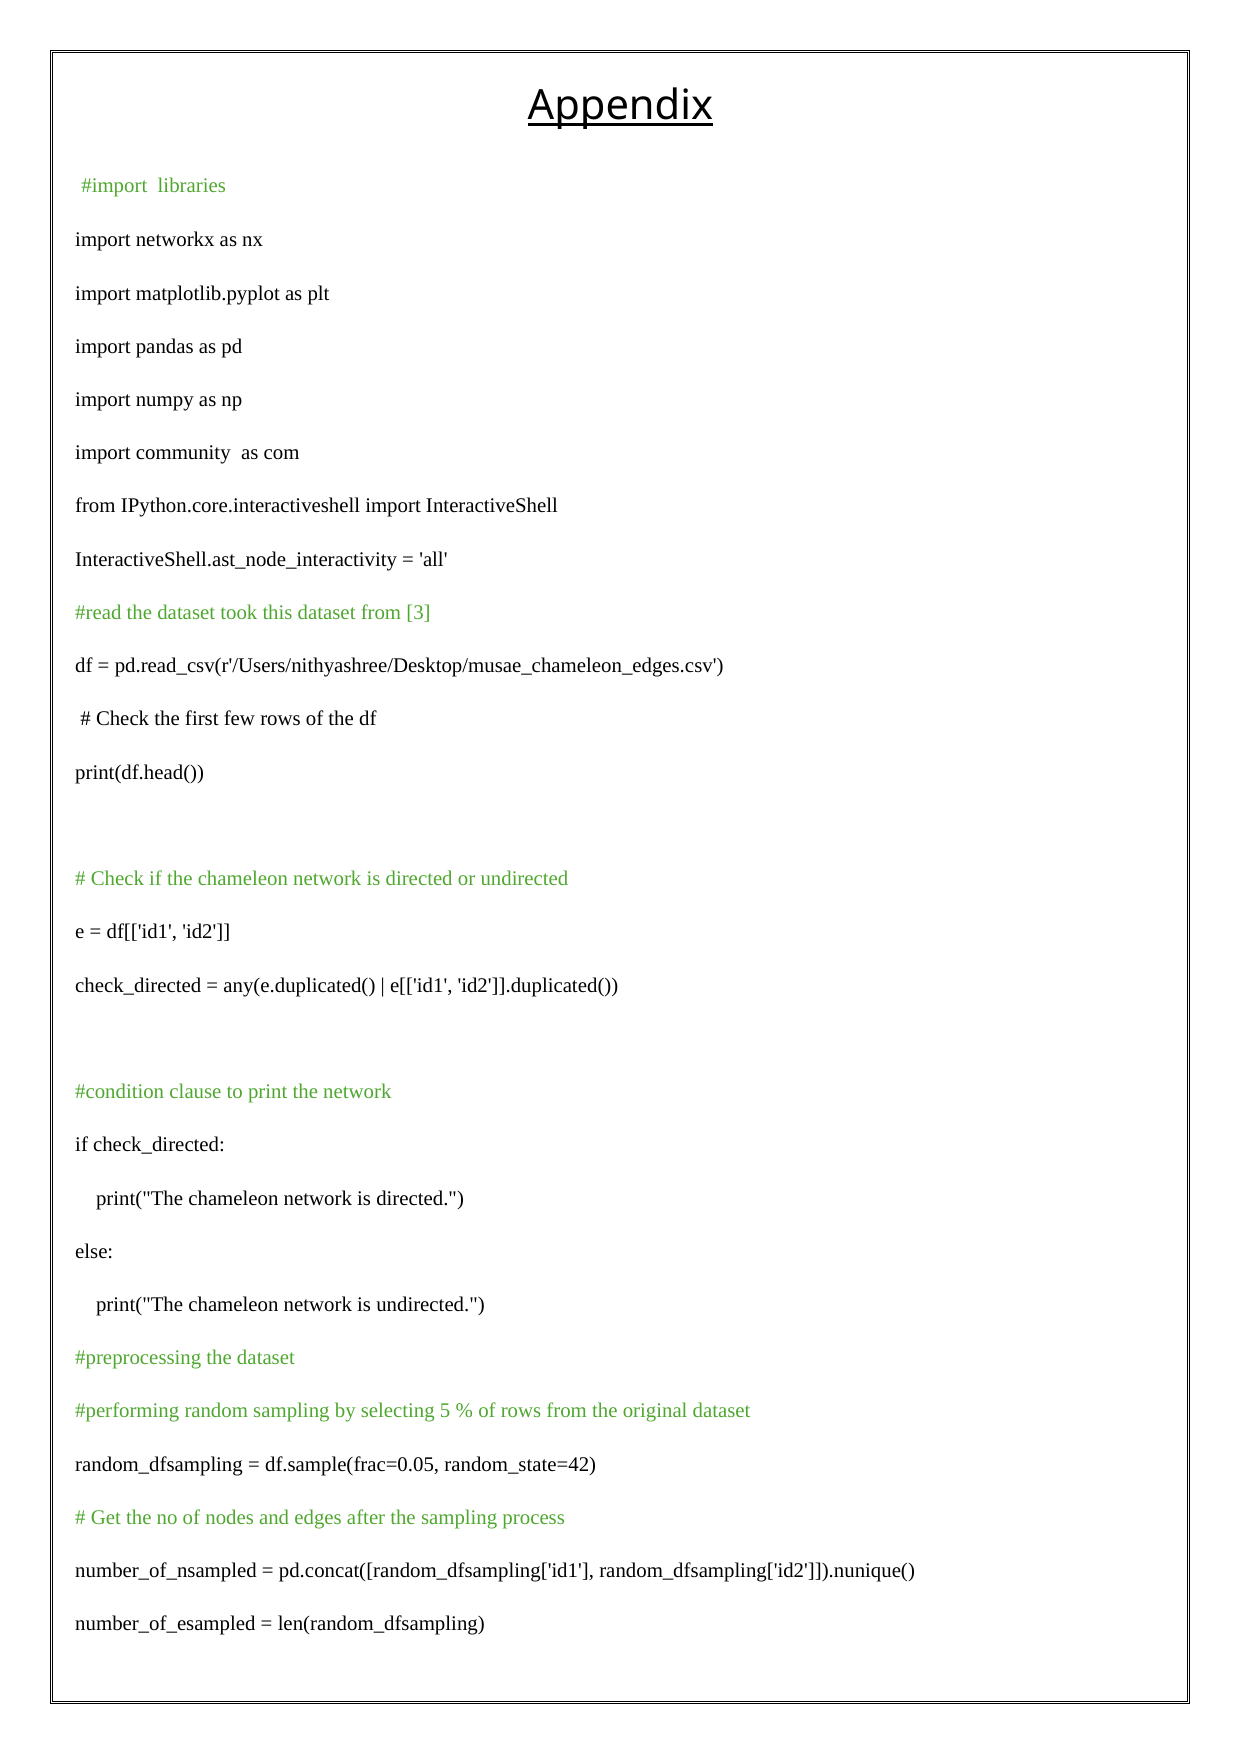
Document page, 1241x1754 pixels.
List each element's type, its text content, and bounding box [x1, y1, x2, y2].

text number_of_nsampled = pd.concat([random_dfsampling['id1'], random_dfsampling['id2']]).nunique() [75, 1558, 1165, 1582]
text import numpy as np [75, 387, 1165, 411]
text # Check the first few rows of the df [75, 706, 1165, 730]
text number_of_esampled = len(random_dfsampling) [75, 1611, 1165, 1635]
text # Check if the chameleon network is directed or undirected [75, 866, 1165, 890]
text #preprocessing the dataset [75, 1345, 1165, 1369]
text # Get the no of nodes and edges after the sampling process [75, 1505, 1165, 1529]
text print("The chameleon network is directed.") [75, 1185, 1165, 1209]
text #import libraries [75, 169, 1165, 198]
text else: [75, 1239, 1165, 1263]
text random_dfsampling = df.sample(frac=0.05, random_state=42) [75, 1452, 1165, 1476]
text if check_directed: [75, 1132, 1165, 1156]
text import pandas as pd [75, 334, 1165, 358]
text import community as com [75, 440, 1165, 464]
text import matplotlib.pyplot as plt [75, 281, 1165, 304]
text #read the dataset took this dataset from [3] [75, 600, 1165, 624]
subtitle Appendix [75, 75, 1165, 132]
text check_directed = any(e.duplicated() | e[['id1', 'id2']].duplicated()) [75, 972, 1165, 997]
text import networkx as nx [75, 227, 1165, 251]
text #performing random sampling by selecting 5 % of rows from the original dataset [75, 1398, 1165, 1422]
text df = pd.read_csv(r'/Users/nithyashree/Desktop/musae_chameleon_edges.csv') [75, 653, 1165, 677]
text InteractiveShell.ast_node_interactivity = 'all' [75, 547, 1165, 571]
text from IPython.core.interactiveshell import InteractiveShell [75, 493, 1165, 517]
text print(df.head()) [75, 759, 1165, 784]
text e = df[['id1', 'id2']] [75, 919, 1165, 943]
text print("The chameleon network is undirected.") [75, 1292, 1165, 1316]
text #condition clause to print the network [75, 1079, 1165, 1103]
